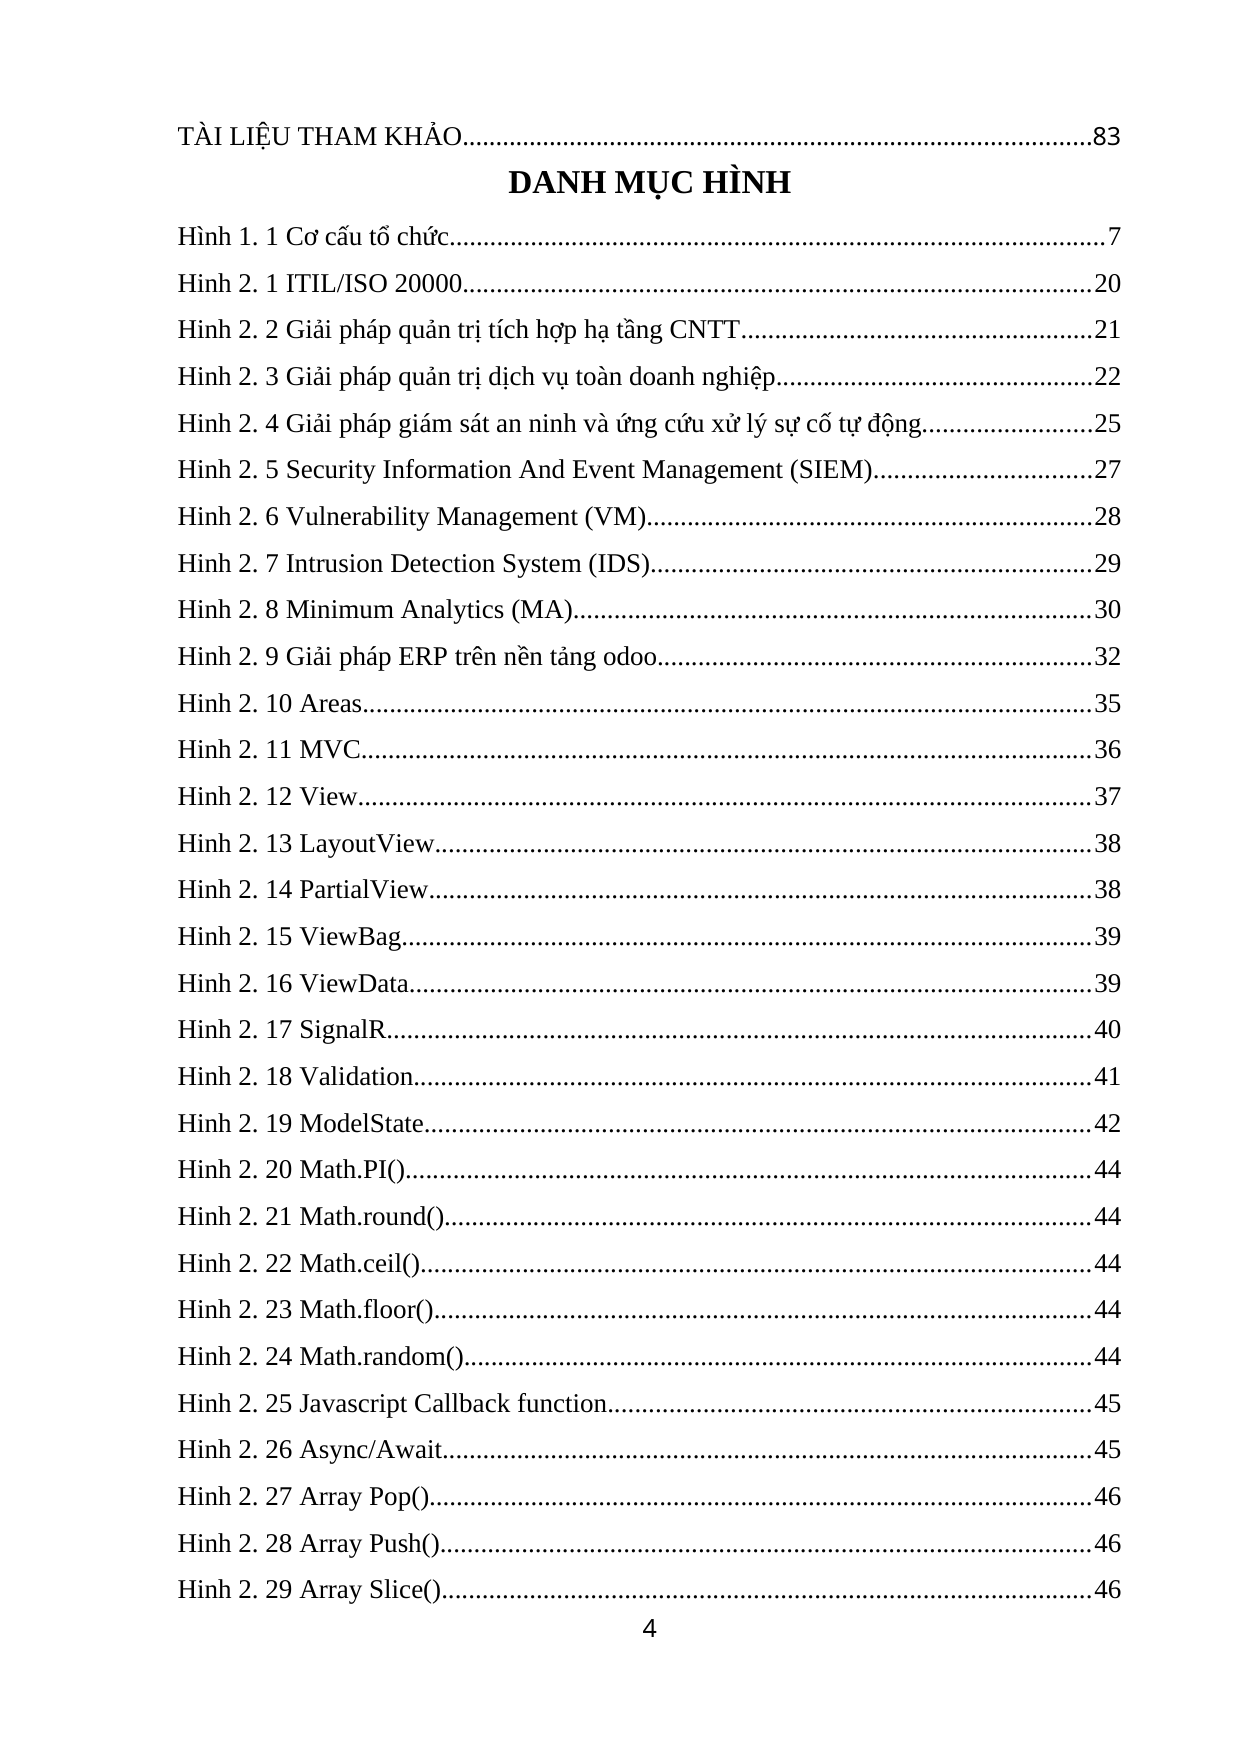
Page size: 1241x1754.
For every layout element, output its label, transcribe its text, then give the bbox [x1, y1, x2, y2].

text Hinh 2. 2 Giải pháp quản trị tích hợp hạ tầng CNTT 21 [177, 313, 1122, 344]
text Hinh 2. 24 Math.random() 44 [177, 1340, 1122, 1371]
text Hinh 2. 5 Security Information And Event Management (SIEM) 27 [177, 453, 1122, 484]
text Hinh 2. 20 Math.PI() 44 [177, 1153, 1122, 1184]
text Hinh 2. 21 Math.round() 44 [177, 1200, 1122, 1231]
text Hinh 2. 14 PartialView 38 [177, 873, 1122, 904]
text Hinh 2. 4 Giải pháp giám sát an ninh và ứng cứu xử lý sự cố tự động 25 [177, 407, 1122, 438]
text Hinh 2. 27 Array Pop() 46 [177, 1480, 1122, 1511]
text Hinh 2. 26 Async/Await 45 [177, 1433, 1122, 1464]
text Hinh 2. 25 Javascript Callback function 45 [177, 1387, 1122, 1418]
text Hinh 2. 6 Vulnerability Management (VM) 28 [177, 500, 1122, 531]
text Hinh 2. 17 SignalR 40 [177, 1013, 1122, 1044]
text Hinh 2. 13 LayoutView 38 [177, 827, 1122, 858]
text Hình 1. 1 Cơ cấu tổ chức 7 [177, 220, 1122, 251]
text DANH MỤC HÌNH [177, 163, 1122, 201]
text Hinh 2. 11 MVC 36 [177, 733, 1122, 764]
text Hinh 2. 3 Giải pháp quản trị dịch vụ toàn doanh nghiệp 22 [177, 360, 1122, 391]
text Hinh 2. 19 ModelState 42 [177, 1107, 1122, 1138]
text Hinh 2. 29 Array Slice() 46 [177, 1573, 1122, 1604]
text Hinh 2. 7 Intrusion Detection System (IDS) 29 [177, 547, 1122, 578]
text Hinh 2. 22 Math.ceil() 44 [177, 1247, 1122, 1278]
text Hinh 2. 10 Areas 35 [177, 687, 1122, 718]
text Hinh 2. 18 Validation 41 [177, 1060, 1122, 1091]
text Hinh 2. 23 Math.floor() 44 [177, 1293, 1122, 1324]
text Hinh 2. 1 ITIL/ISO 20000 20 [177, 267, 1122, 298]
text Hinh 2. 8 Minimum Analytics (MA) 30 [177, 593, 1122, 624]
text Hinh 2. 15 ViewBag 39 [177, 920, 1122, 951]
text Hinh 2. 16 ViewData 39 [177, 967, 1122, 998]
text TÀI LIỆU THAM KHẢO 83 [177, 118, 1122, 152]
text Hinh 2. 9 Giải pháp ERP trên nền tảng odoo 32 [177, 640, 1122, 671]
text Hinh 2. 28 Array Push() 46 [177, 1527, 1122, 1558]
text Hinh 2. 12 View 37 [177, 780, 1122, 811]
